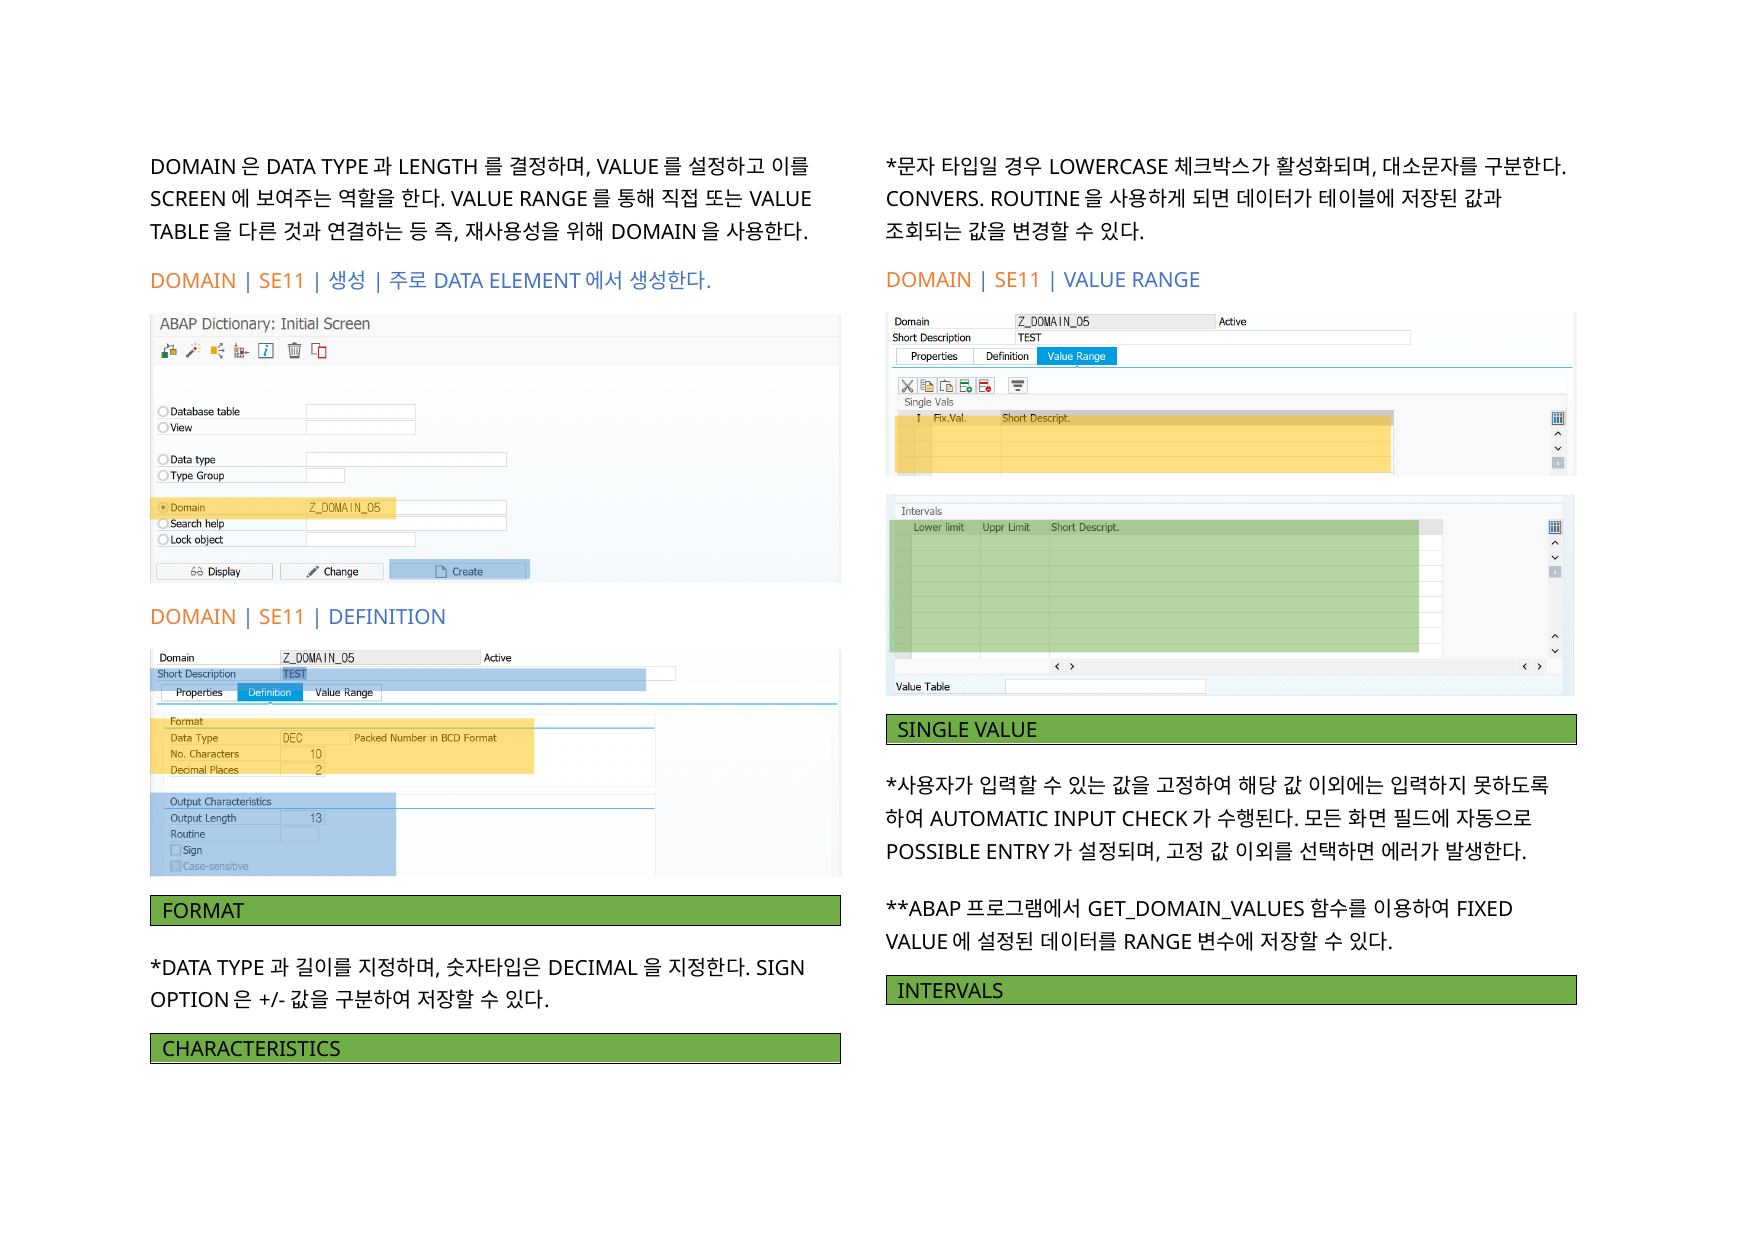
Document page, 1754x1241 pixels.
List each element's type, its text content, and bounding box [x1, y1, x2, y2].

table_header FORMAT [151, 896, 840, 925]
table_header CHARACTERISTICS [151, 1034, 840, 1062]
text DOMAIN | SE11 | DEFINITION [150, 602, 841, 630]
table_header SINGLE VALUE [887, 715, 1576, 743]
text **ABAP 프로그램에서 GET_DOMAIN_VALUES 함수를 이용하여 FIXED VALUE에 설정된 데이터를 RANGE 변수에 저장할 수 있다. [886, 893, 1577, 956]
text *문자 타입일 경우 LOWERCASE 체크박스가 활성화되며, 대소문자를 구분한다. CONVERS. ROUTINE을 사용하게 되면 데이터가 테이블에 저장된 값과 조회되는 값을 변경할 수 있다. [886, 150, 1577, 246]
text *사용자가 입력할 수 있는 값을 고정하여 해당 값 이외에는 입력하지 못하도록 하여 AUTOMATIC INPUT CHECK가 수행된다. 모든 화면 필드에 자동으로 POSSIBLE ENTRY가 설정되며, 고정 값 이외를 선택하면 에러가 발생한다. [886, 769, 1577, 865]
table_header INTERVALS [887, 976, 1576, 1004]
text DOMAIN | SE11 | 생성 | 주로 DATA ELEMENT에서 생성한다. [150, 265, 841, 295]
text DOMAIN | SE11 | VALUE RANGE [886, 265, 1577, 293]
text DOMAIN은 DATA TYPE과 LENGTH 를 결정하며, VALUE를 설정하고 이를 SCREEN에 보여주는 역할을 한다. VALUE RANGE를 통해 직접 또는 VALUE TABLE을 다른 것과 연결하는 등 즉, 재사용성을 위해 DOMAIN을 사용한다. [150, 150, 841, 246]
text *DATA TYPE 과 길이를 지정하며, 숫자타입은 DECIMAL 을 지정한다. SIGN OPTION은 +/- 값을 구분하여 저장할 수 있다. [150, 951, 841, 1014]
